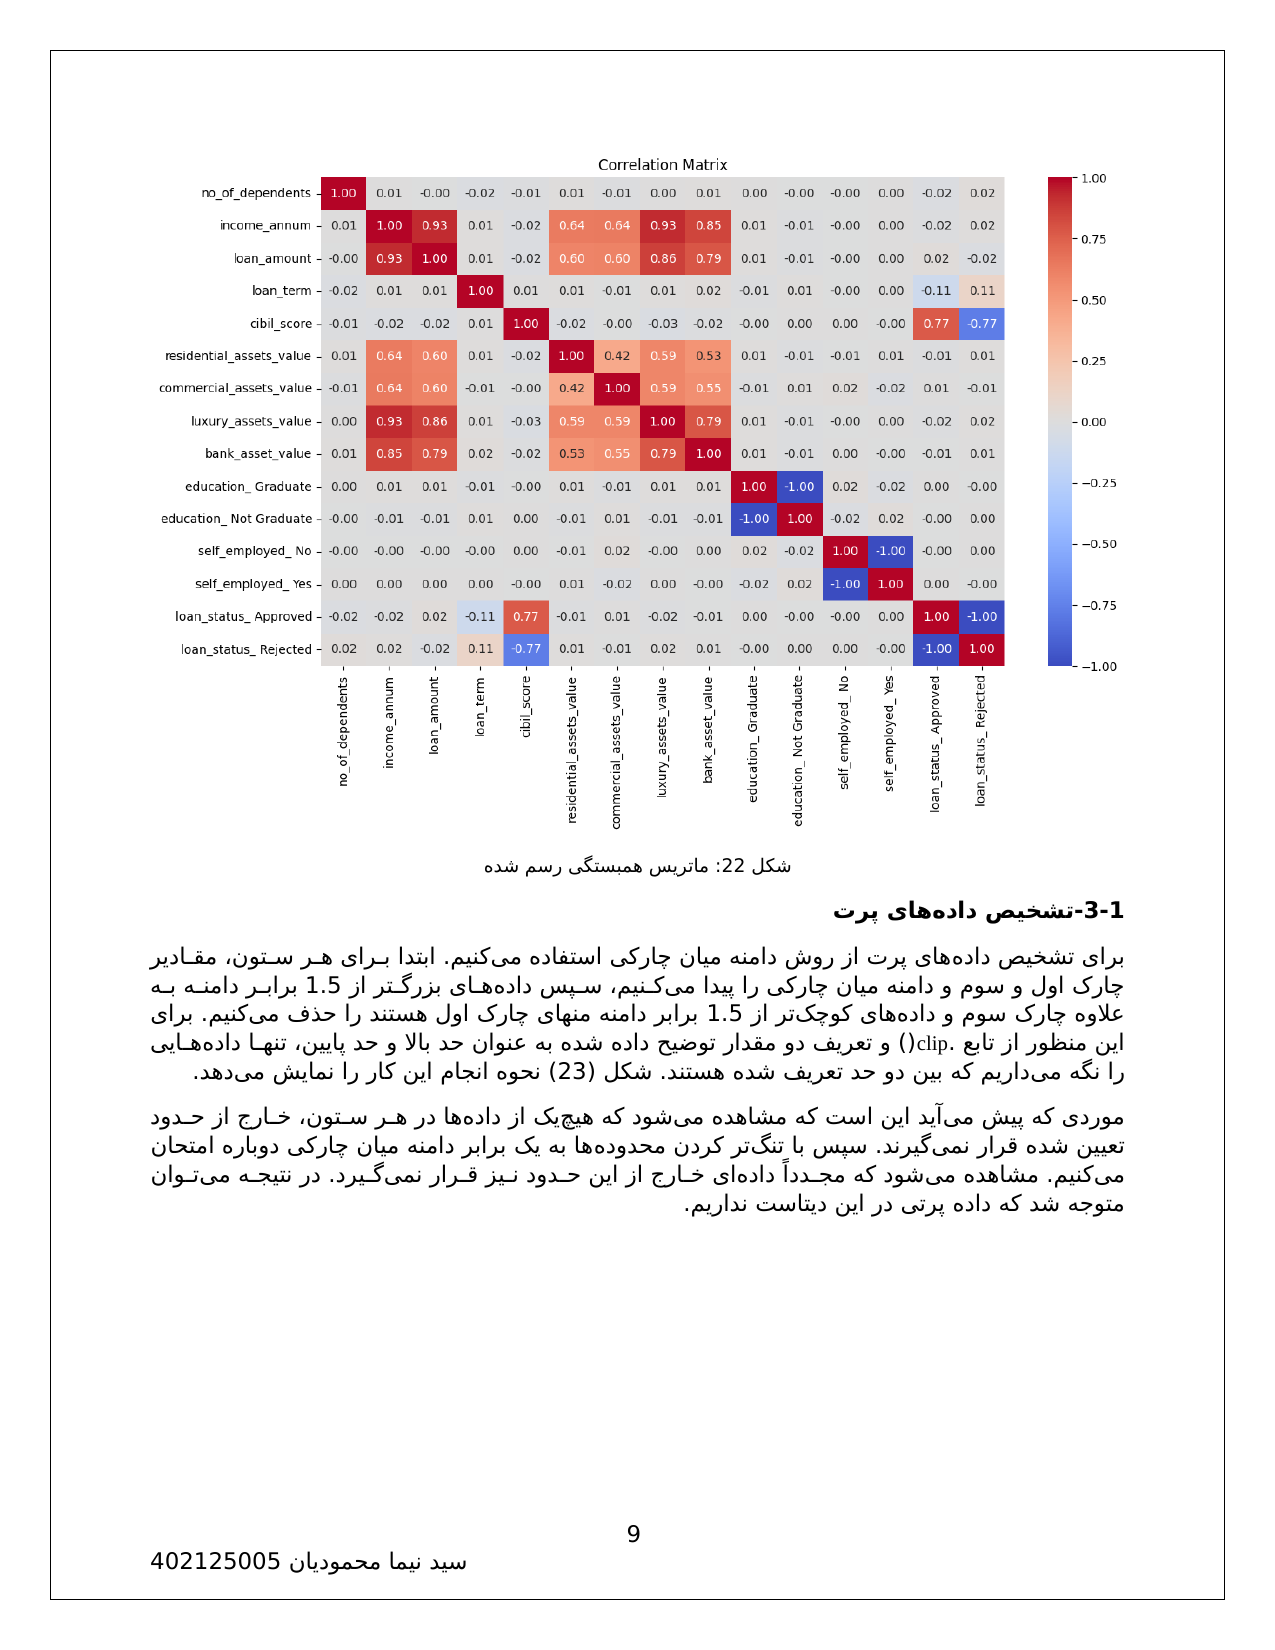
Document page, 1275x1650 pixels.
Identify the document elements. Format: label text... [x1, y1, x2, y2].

picture [150, 150, 1125, 837]
text موردی که پیش می‌آید این است که مشاهده می‌شود که هیچ‌یک از داده‌ها در هر ستون، خارج از حدود تعیین شده قرار نمی‌گیرند. سپس با تنگ‌تر کردن محدود‌ه‌ها به یک برابر دامنه میان چارکی دوباره امتحان می‌کنیم. مشاهده می‌شود که مجدداً داده‌ای خارج از این حدود نیز قرار نمی‌گیرد. در نتیجه می‌توان متوجه شد که داده‌ پرتی در این دیتاست نداریم. [150, 1103, 1125, 1216]
text شکل 22: ماتریس همبستگی رسم شده [150, 855, 1125, 877]
subtitle 3-1-تشخیص داده‌های پرت [150, 898, 1125, 924]
text برای تشخیص داده‌های پرت از روش دامنه میان چارکی استفاده می‌کنیم. ابتدا برای هر ستون، مقادیر چارک اول و سوم و دامنه میان چارکی را پیدا می‌کنیم، سپس داده‌های بزرگتر از 1.5 برابر دامنه به علاوه چارک سوم و داده‌های کوچک‌تر از 1.5 برابر دامنه منهای چارک اول هستند را حذف می‌کنیم. برای این منظور از تابع .clip() و تعریف دو مقدار توضیح داده شده به عنوان حد بالا و حد پایین، تنها داده‌هایی را نگه می‌داریم که بین دو حد تعریف شده هستند. شکل (23) نحوه انجام این کار را نمایش می‌دهد. [150, 943, 1125, 1085]
